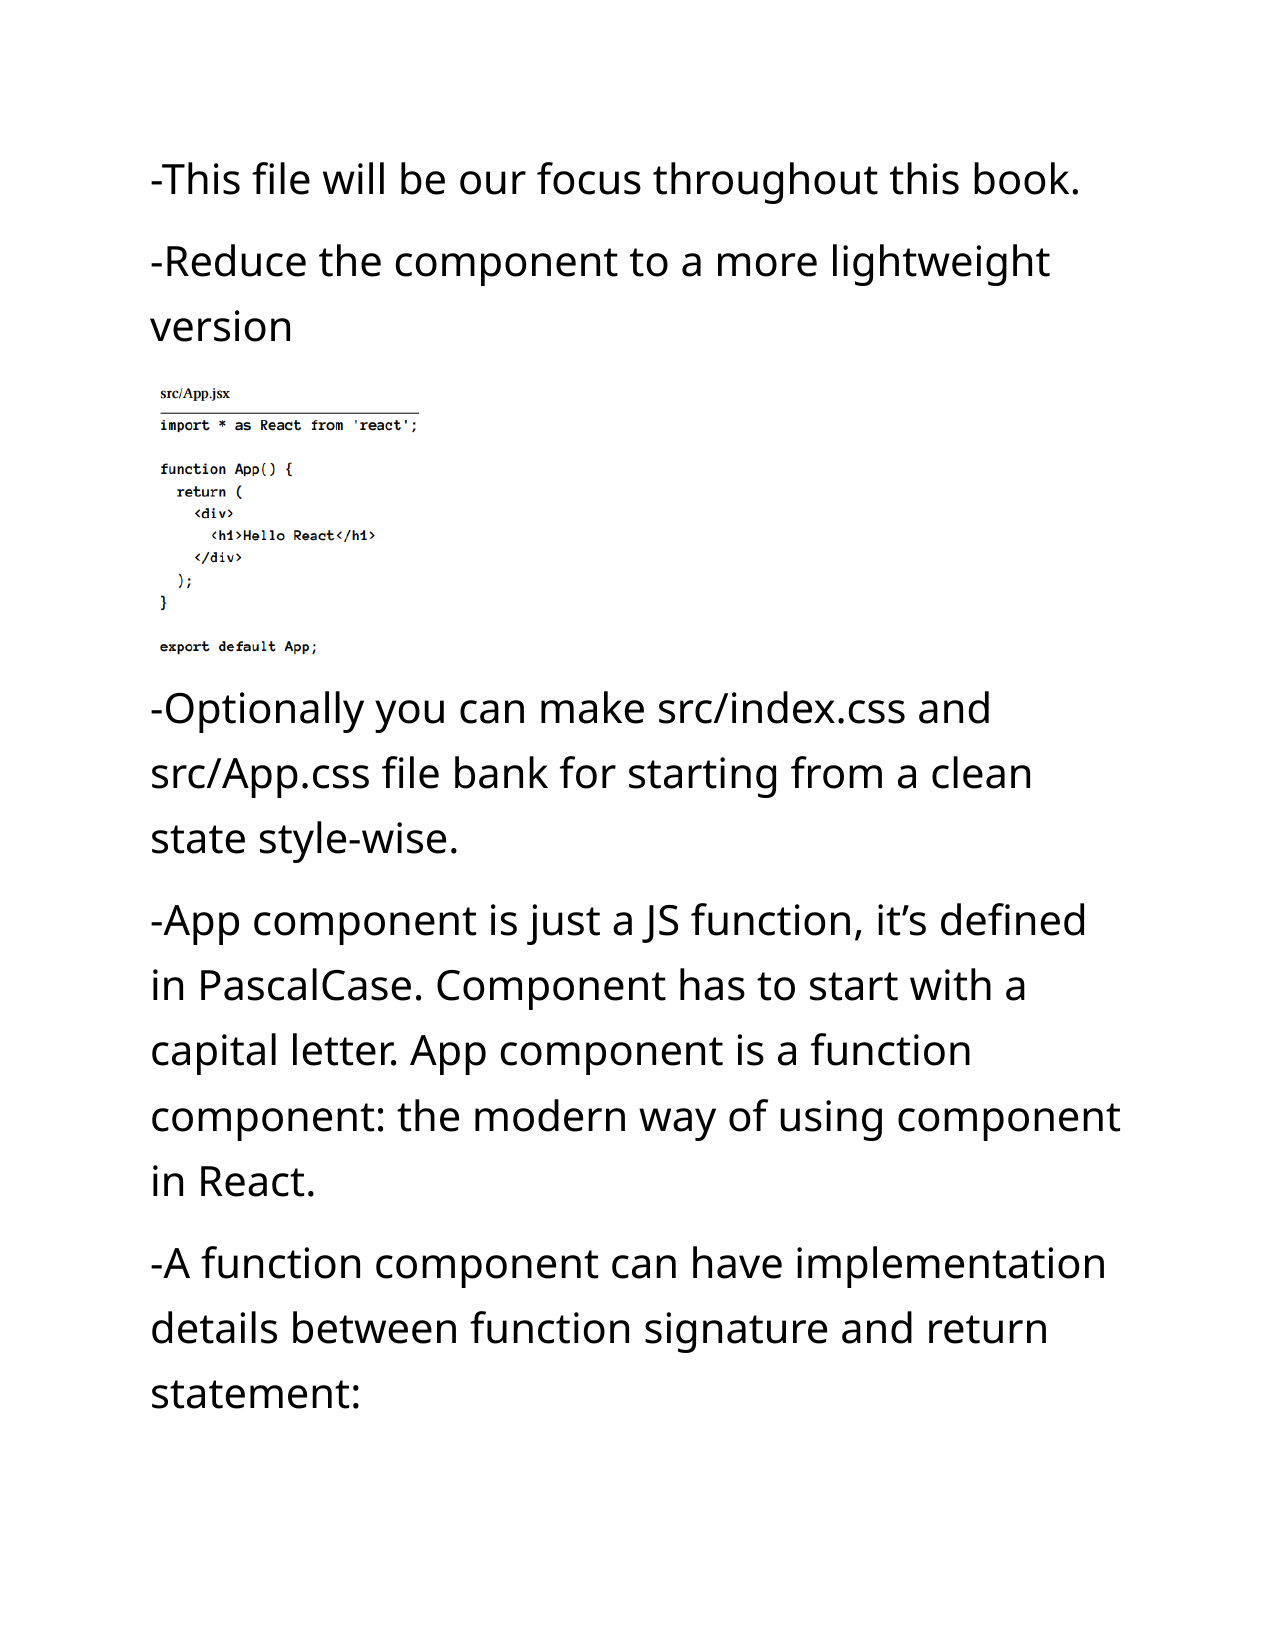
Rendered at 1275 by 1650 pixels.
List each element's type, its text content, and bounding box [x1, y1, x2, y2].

picture [150, 378, 419, 657]
text -This file will be our focus throughout this book. [150, 150, 1125, 207]
text -A function component can have implementation details between function signature and return statement: [150, 1233, 1125, 1421]
text -Optionally you can make src/index.css and src/App.css file bank for starting from a clean state style-wise. [150, 678, 1125, 866]
text -Reduce the component to a more lightweight version [150, 232, 1125, 354]
text -App component is just a JS function, it’s defined in PascalCase. Component has to start with a capital letter. App component is a function component: the modern way of using component in React. [150, 891, 1125, 1208]
